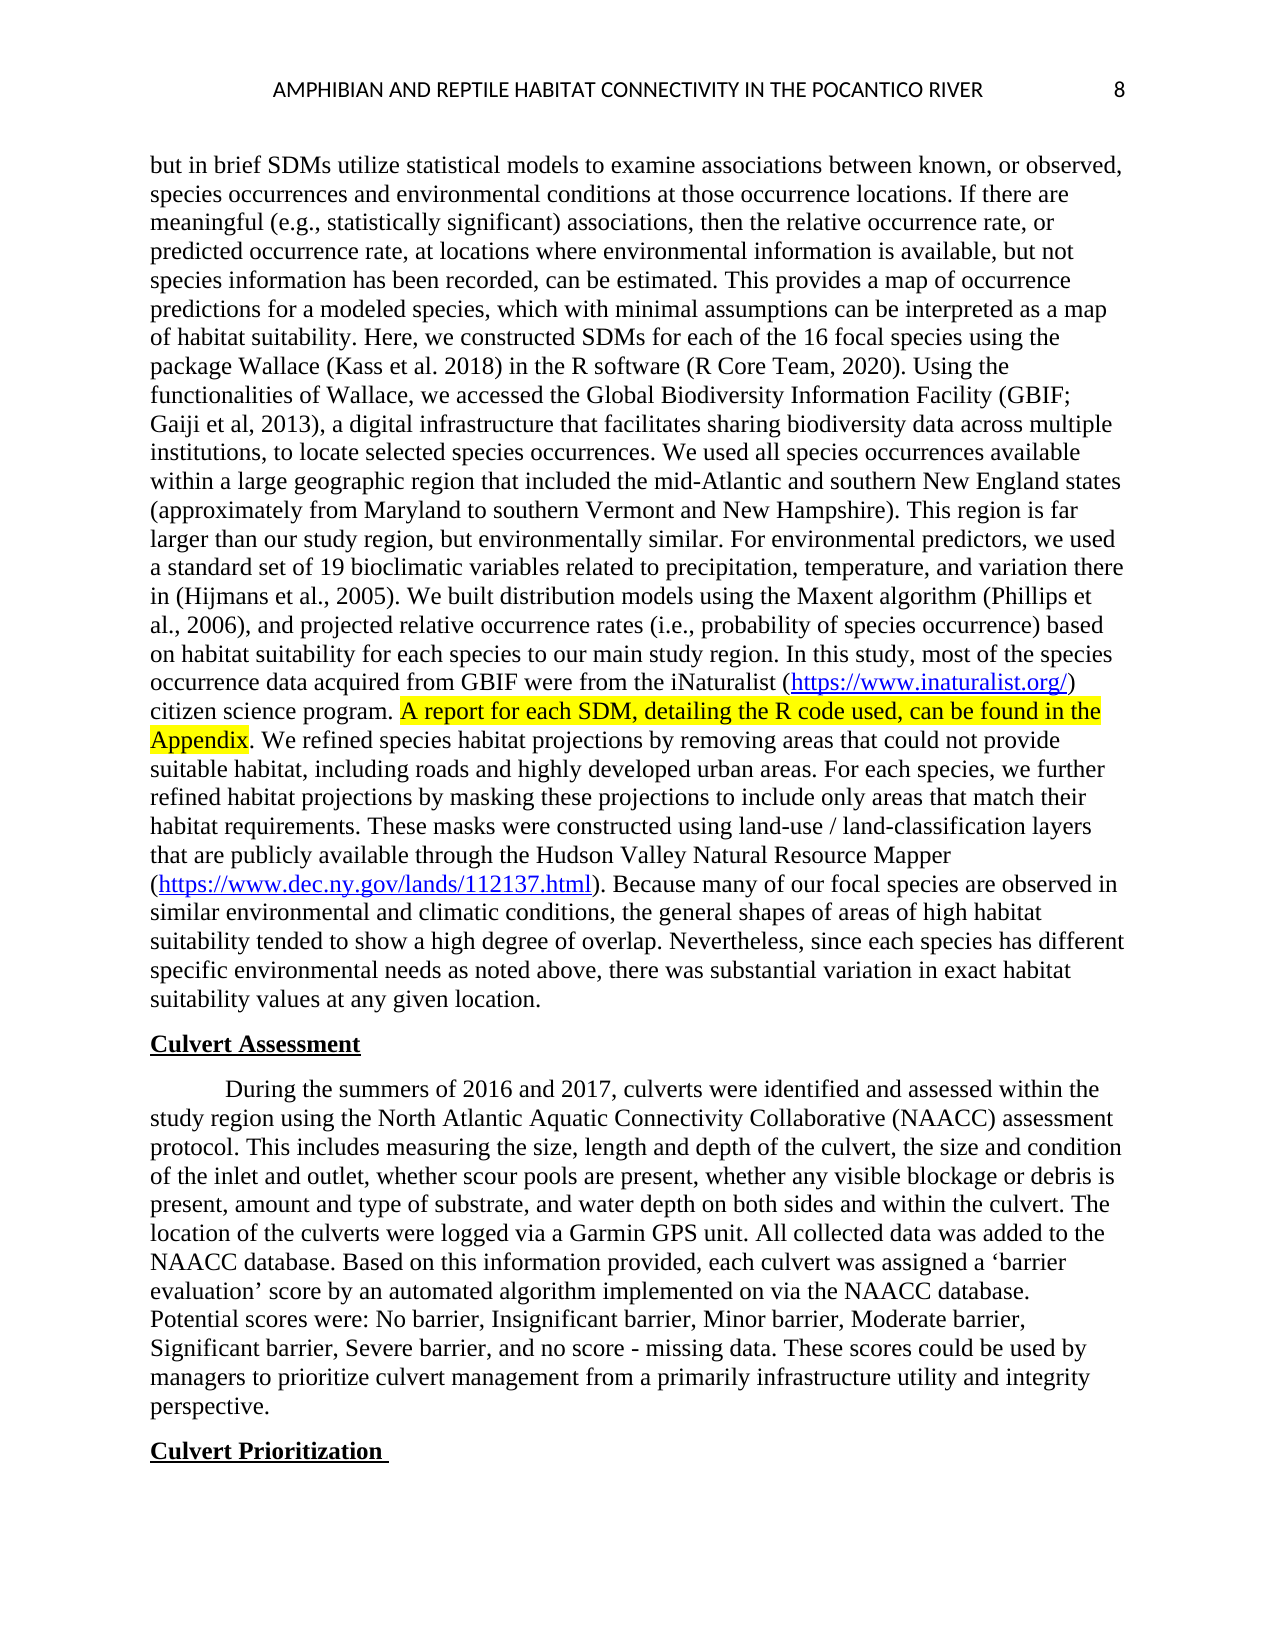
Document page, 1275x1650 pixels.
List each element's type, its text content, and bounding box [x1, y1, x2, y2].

text During the summers of 2016 and 2017, culverts were identified and assessed within the study region using the North Atlantic Aquatic Connectivity Collaborative (NAACC) assessment protocol. This includes measuring the size, length and depth of the culvert, the size and condition of the inlet and outlet, whether scour pools are present, whether any visible blockage or debris is present, amount and type of substrate, and water depth on both sides and within the culvert. The location of the culverts were logged via a Garmin GPS unit. All collected data was added to the NAACC database. Based on this information provided, each culvert was assigned a ‘barrier evaluation’ score by an automated algorithm implemented on via the NAACC database. Potential scores were: No barrier, Insignificant barrier, Minor barrier, Moderate barrier, Significant barrier, Severe barrier, and no score - missing data. These scores could be used by managers to prioritize culvert management from a primarily infrastructure utility and integrity perspective. [150, 1074, 1125, 1419]
text Culvert Assessment [150, 1029, 1125, 1058]
text Culvert Prioritization [150, 1436, 1125, 1465]
